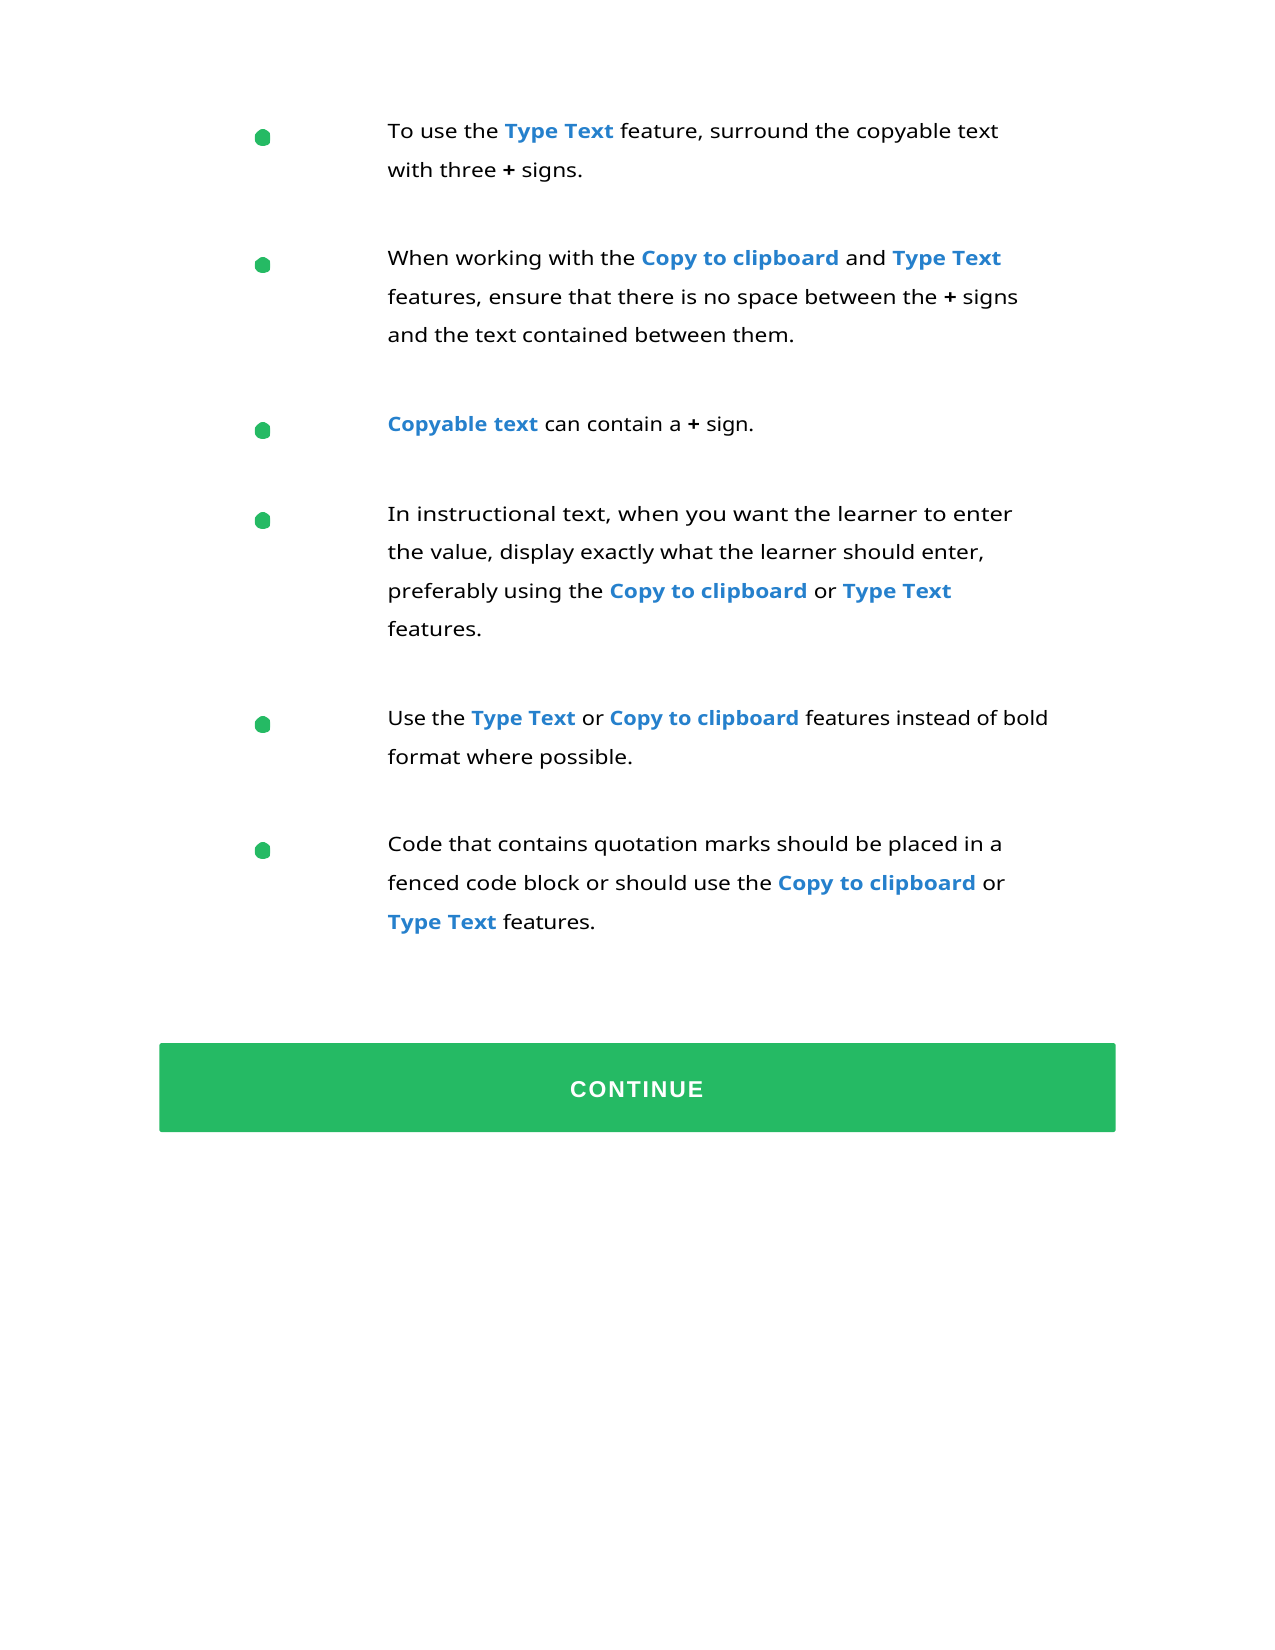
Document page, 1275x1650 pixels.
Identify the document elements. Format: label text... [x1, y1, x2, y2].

picture [254, 257, 271, 273]
picture [254, 842, 271, 859]
picture [254, 716, 271, 733]
text Code that contains quotation marks should be placed in a fenced code block or should use the Copy to clipboard or Type Text features. [387, 830, 1065, 935]
text Copyable text can contain a + sign. [387, 410, 1200, 437]
text To use the Type Text feature, surround the copyable text with three + signs. [387, 117, 1021, 183]
text Use the Type Text or Copy to clipboard features instead of bold format where possible. [387, 704, 1065, 770]
text In instructional text, when you want the learner to enter the value, display exactly what the learner should enter, preferably using the Copy to clipboard or Type Text features. [387, 500, 1021, 642]
text When working with the Copy to clipboard and Type Text features, ensure that there is no space between the + signs and the text contained between them. [387, 244, 1021, 348]
picture [254, 512, 271, 529]
picture [254, 129, 271, 146]
picture [254, 422, 271, 439]
